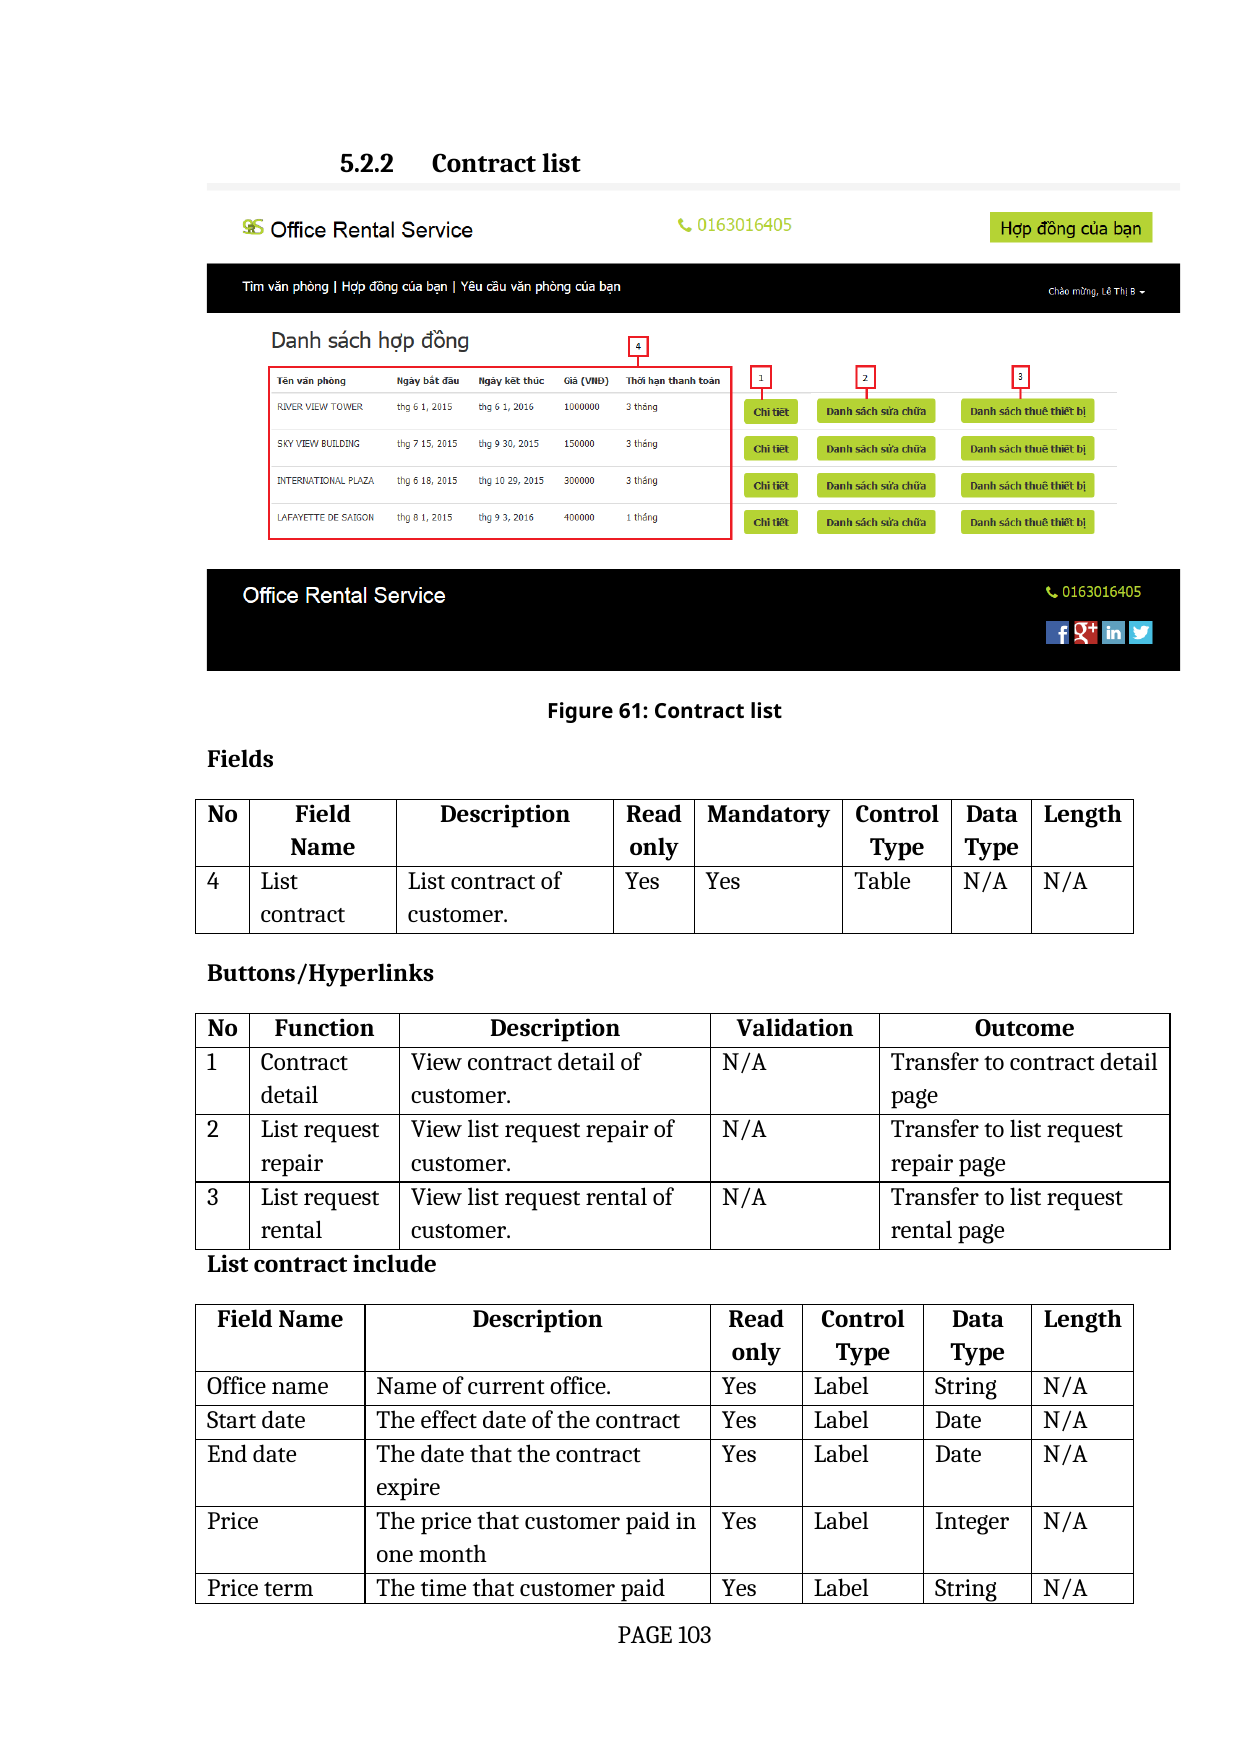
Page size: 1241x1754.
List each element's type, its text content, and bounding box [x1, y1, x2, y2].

picture [206, 183, 1181, 671]
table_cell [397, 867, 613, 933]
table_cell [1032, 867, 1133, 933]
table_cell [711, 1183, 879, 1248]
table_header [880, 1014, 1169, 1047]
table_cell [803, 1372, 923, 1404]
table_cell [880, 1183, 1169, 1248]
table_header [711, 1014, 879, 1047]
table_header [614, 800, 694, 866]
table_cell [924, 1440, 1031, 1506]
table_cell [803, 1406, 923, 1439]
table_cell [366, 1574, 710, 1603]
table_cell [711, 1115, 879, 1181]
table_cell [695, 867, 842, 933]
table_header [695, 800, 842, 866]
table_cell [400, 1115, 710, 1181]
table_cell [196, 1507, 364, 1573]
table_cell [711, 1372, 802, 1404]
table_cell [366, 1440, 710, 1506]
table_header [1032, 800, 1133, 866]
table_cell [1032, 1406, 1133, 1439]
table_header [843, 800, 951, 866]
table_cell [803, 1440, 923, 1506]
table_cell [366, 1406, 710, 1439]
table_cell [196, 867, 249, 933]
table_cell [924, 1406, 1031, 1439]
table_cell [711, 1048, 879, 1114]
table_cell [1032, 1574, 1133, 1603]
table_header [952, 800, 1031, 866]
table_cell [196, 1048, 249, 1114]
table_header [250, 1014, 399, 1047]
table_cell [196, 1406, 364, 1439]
subtitle Contract list [340, 148, 1122, 179]
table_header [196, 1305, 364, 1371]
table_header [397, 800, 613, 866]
text Fields [207, 745, 1122, 774]
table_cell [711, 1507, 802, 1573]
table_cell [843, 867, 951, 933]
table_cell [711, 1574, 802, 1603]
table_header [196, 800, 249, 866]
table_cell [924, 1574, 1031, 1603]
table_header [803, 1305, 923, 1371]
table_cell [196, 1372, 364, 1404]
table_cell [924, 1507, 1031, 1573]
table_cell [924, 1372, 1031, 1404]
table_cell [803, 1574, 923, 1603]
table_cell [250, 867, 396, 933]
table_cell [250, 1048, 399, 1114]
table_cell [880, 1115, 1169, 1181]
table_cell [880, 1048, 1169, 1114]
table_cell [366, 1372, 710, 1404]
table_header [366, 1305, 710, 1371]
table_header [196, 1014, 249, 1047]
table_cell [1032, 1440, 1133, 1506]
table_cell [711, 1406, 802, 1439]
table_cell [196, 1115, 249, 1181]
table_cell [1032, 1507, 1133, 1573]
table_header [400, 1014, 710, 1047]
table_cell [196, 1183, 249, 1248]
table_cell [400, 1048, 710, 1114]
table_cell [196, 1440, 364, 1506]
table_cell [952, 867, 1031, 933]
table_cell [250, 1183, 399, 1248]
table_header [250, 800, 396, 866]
text List contract include [207, 1250, 1122, 1278]
text Buttons/Hyperlinks [207, 959, 1122, 988]
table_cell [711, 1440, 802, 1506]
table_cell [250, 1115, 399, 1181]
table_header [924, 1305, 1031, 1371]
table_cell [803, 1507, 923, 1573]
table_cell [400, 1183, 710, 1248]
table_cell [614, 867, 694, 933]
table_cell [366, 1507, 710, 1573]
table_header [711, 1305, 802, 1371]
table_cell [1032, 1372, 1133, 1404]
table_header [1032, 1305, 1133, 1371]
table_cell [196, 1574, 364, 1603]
